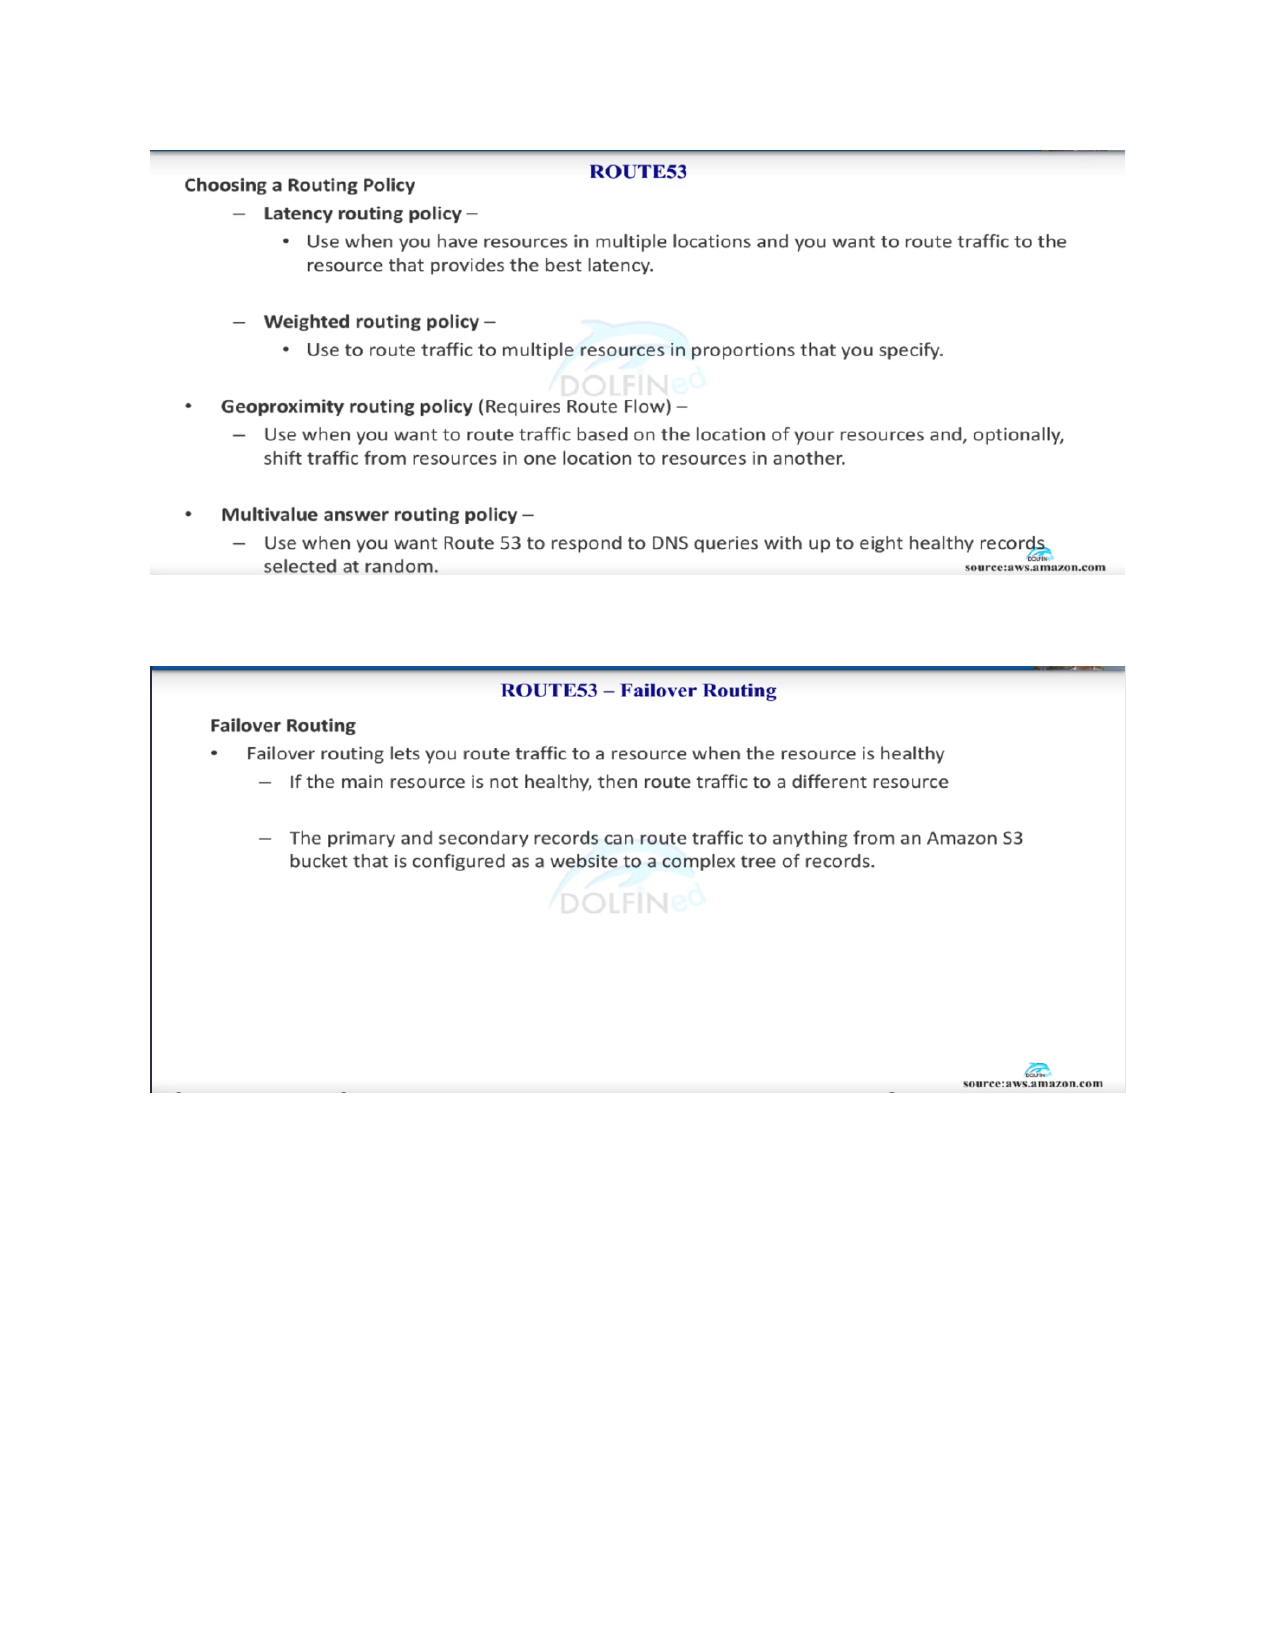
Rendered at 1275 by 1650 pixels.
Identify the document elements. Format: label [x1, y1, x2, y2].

picture [150, 150, 1125, 575]
picture [150, 666, 1125, 1093]
